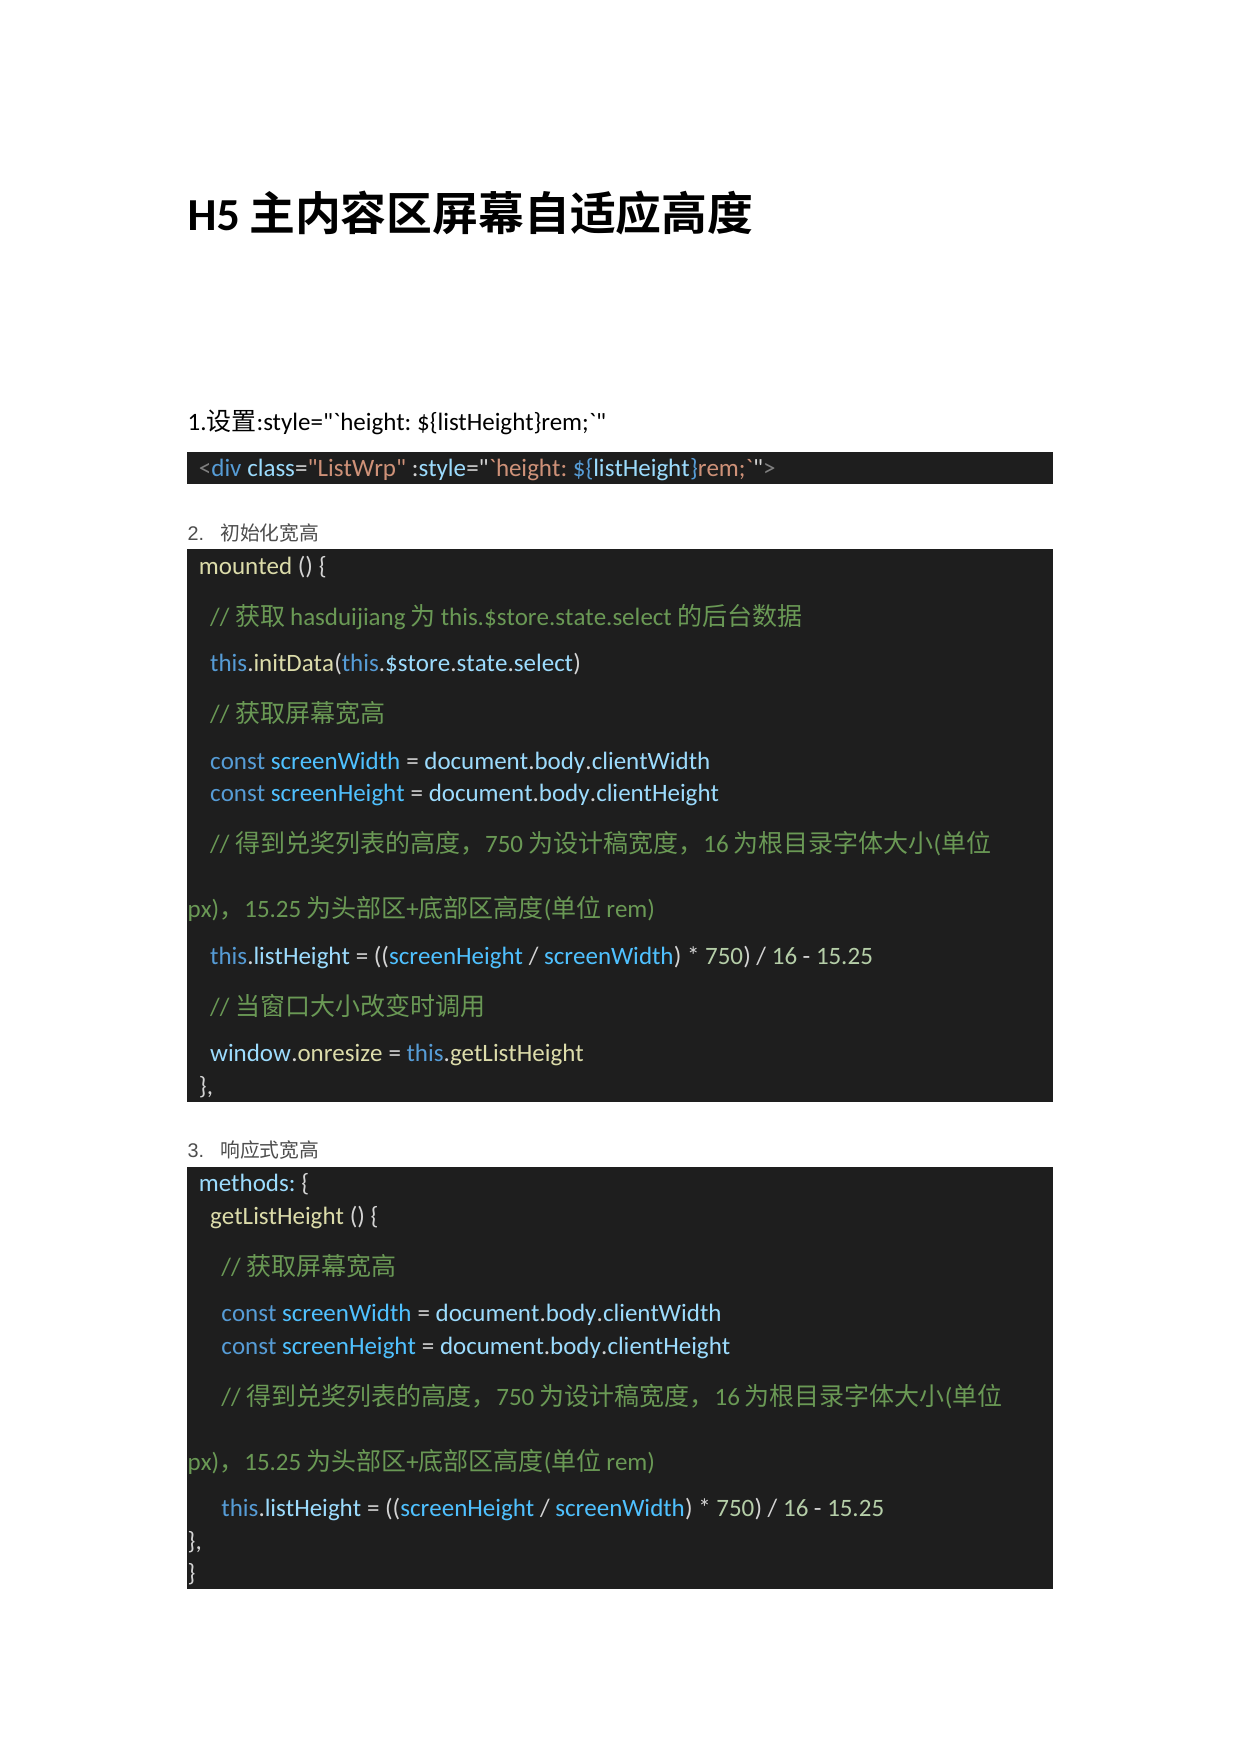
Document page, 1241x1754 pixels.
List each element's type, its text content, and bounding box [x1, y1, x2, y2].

text 1.设置:style="`height: ${listHeight}rem;`" [187, 387, 1053, 452]
text window.onresize = this.getListHeight [187, 1037, 1053, 1069]
text // 获取hasduijiang为this.$store.state.select的后台数据 [187, 582, 1053, 647]
text <div class="ListWrp" :style="`height: ${listHeight}rem;`"> [187, 452, 1053, 484]
text this.listHeight = ((screenHeight / screenWidth) * 750) / 16 - 15.25 [187, 939, 1053, 972]
text this.listHeight = ((screenHeight / screenWidth) * 750) / 16 - 15.25 [187, 1492, 1053, 1524]
text // 得到兑奖列表的高度，750为设计稿宽度，16为根目录字体大小(单位px)，15.25为头部区+底部区高度(单位rem) [187, 809, 1053, 939]
text }, [187, 1069, 1053, 1102]
text const screenHeight = document.body.clientHeight [187, 1329, 1053, 1362]
subtitle H5主内容区屏幕自适应高度 [187, 162, 1053, 259]
text } [187, 1557, 1053, 1589]
text // 当窗口大小改变时调用 [187, 972, 1053, 1037]
text mounted () { [187, 549, 1053, 582]
text // 获取屏幕宽高 [187, 679, 1053, 744]
list 响应式宽高 [187, 1134, 1053, 1167]
text // 得到兑奖列表的高度，750为设计稿宽度，16为根目录字体大小(单位px)，15.25为头部区+底部区高度(单位rem) [187, 1362, 1053, 1492]
text this.initData(this.$store.state.select) [187, 647, 1053, 679]
text getListHeight () { [187, 1199, 1053, 1232]
text const screenHeight = document.body.clientHeight [187, 777, 1053, 809]
list 初始化宽高 [187, 517, 1053, 549]
text // 获取屏幕宽高 [187, 1232, 1053, 1297]
text const screenWidth = document.body.clientWidth [187, 744, 1053, 777]
text const screenWidth = document.body.clientWidth [187, 1297, 1053, 1329]
text }, [187, 1524, 1053, 1557]
text methods: { [187, 1167, 1053, 1199]
